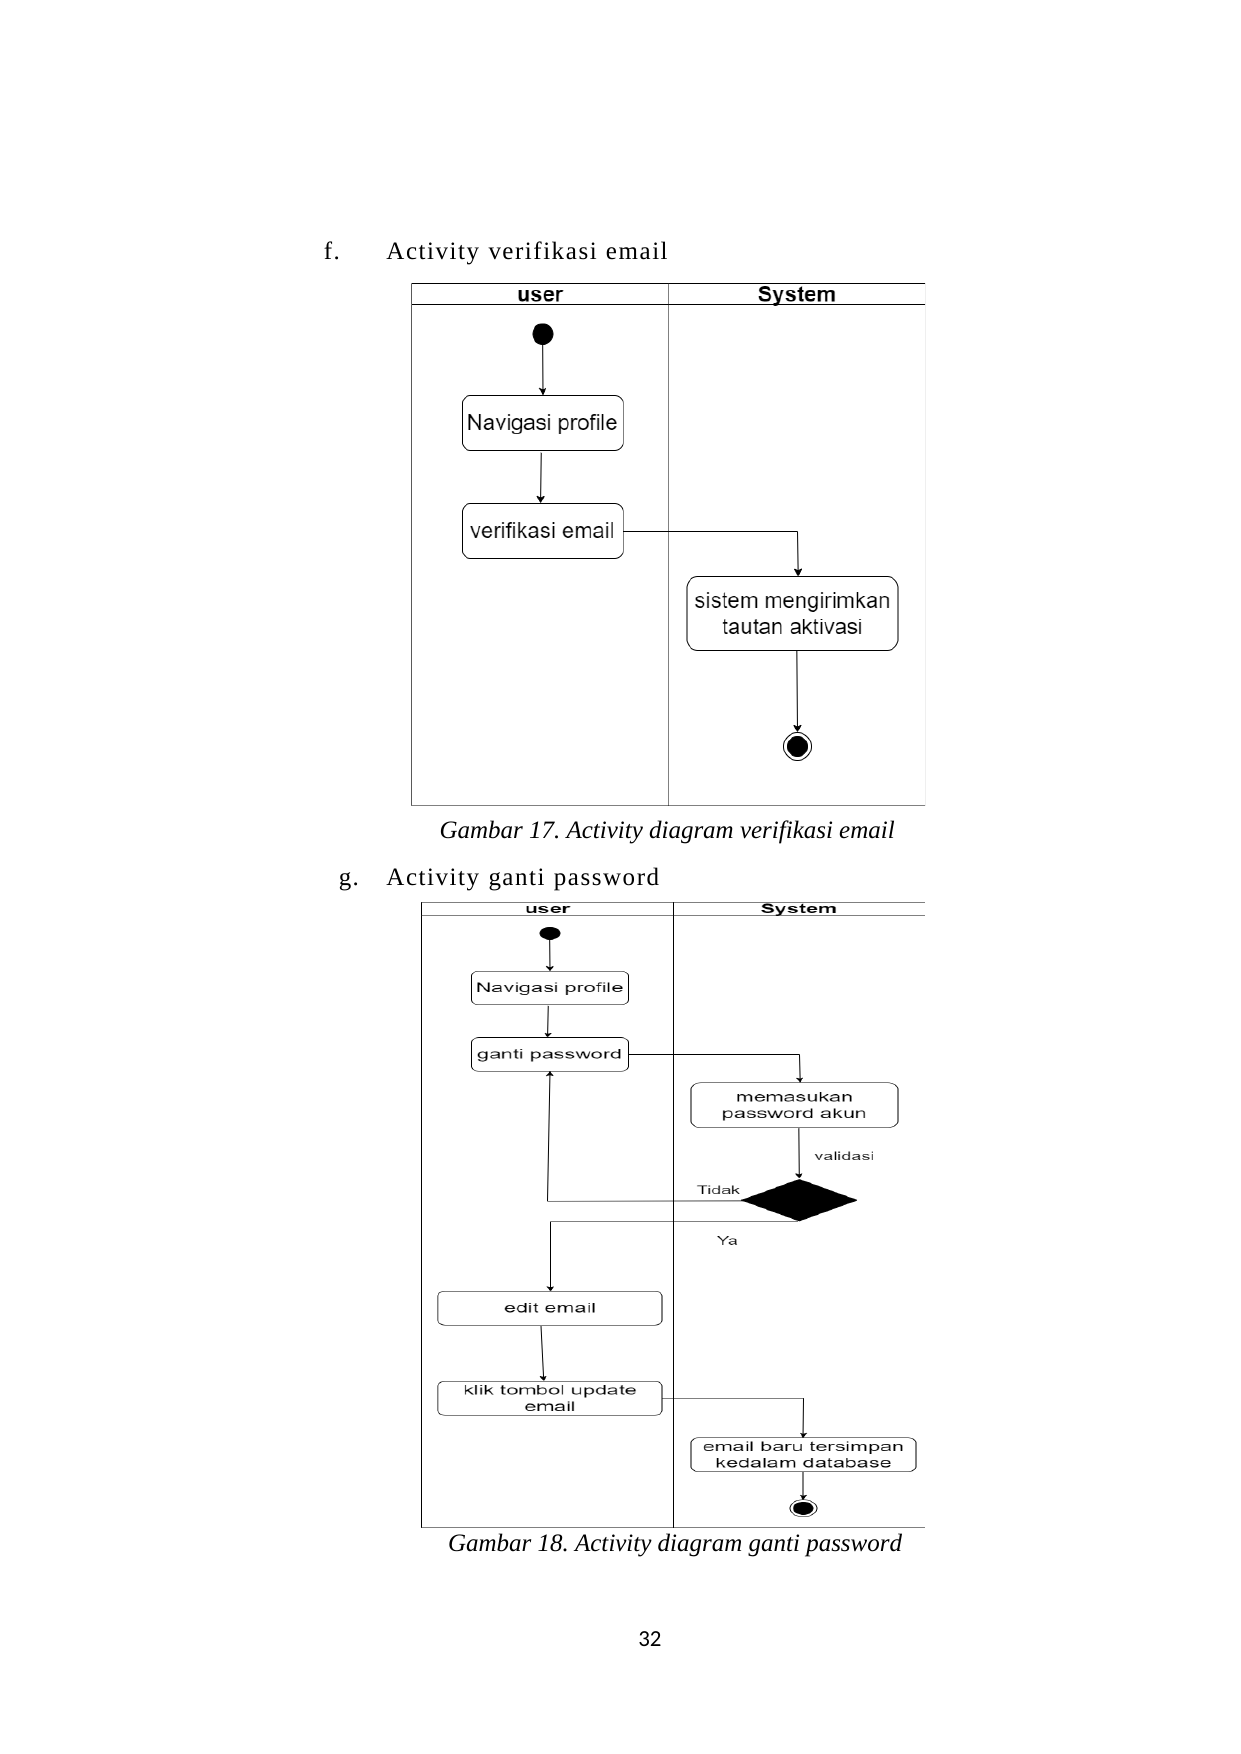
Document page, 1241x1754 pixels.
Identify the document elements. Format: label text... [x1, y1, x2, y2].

picture [411, 280, 926, 806]
picture [421, 900, 925, 1528]
subtitle Activity verifikasi email [236, 236, 1063, 265]
